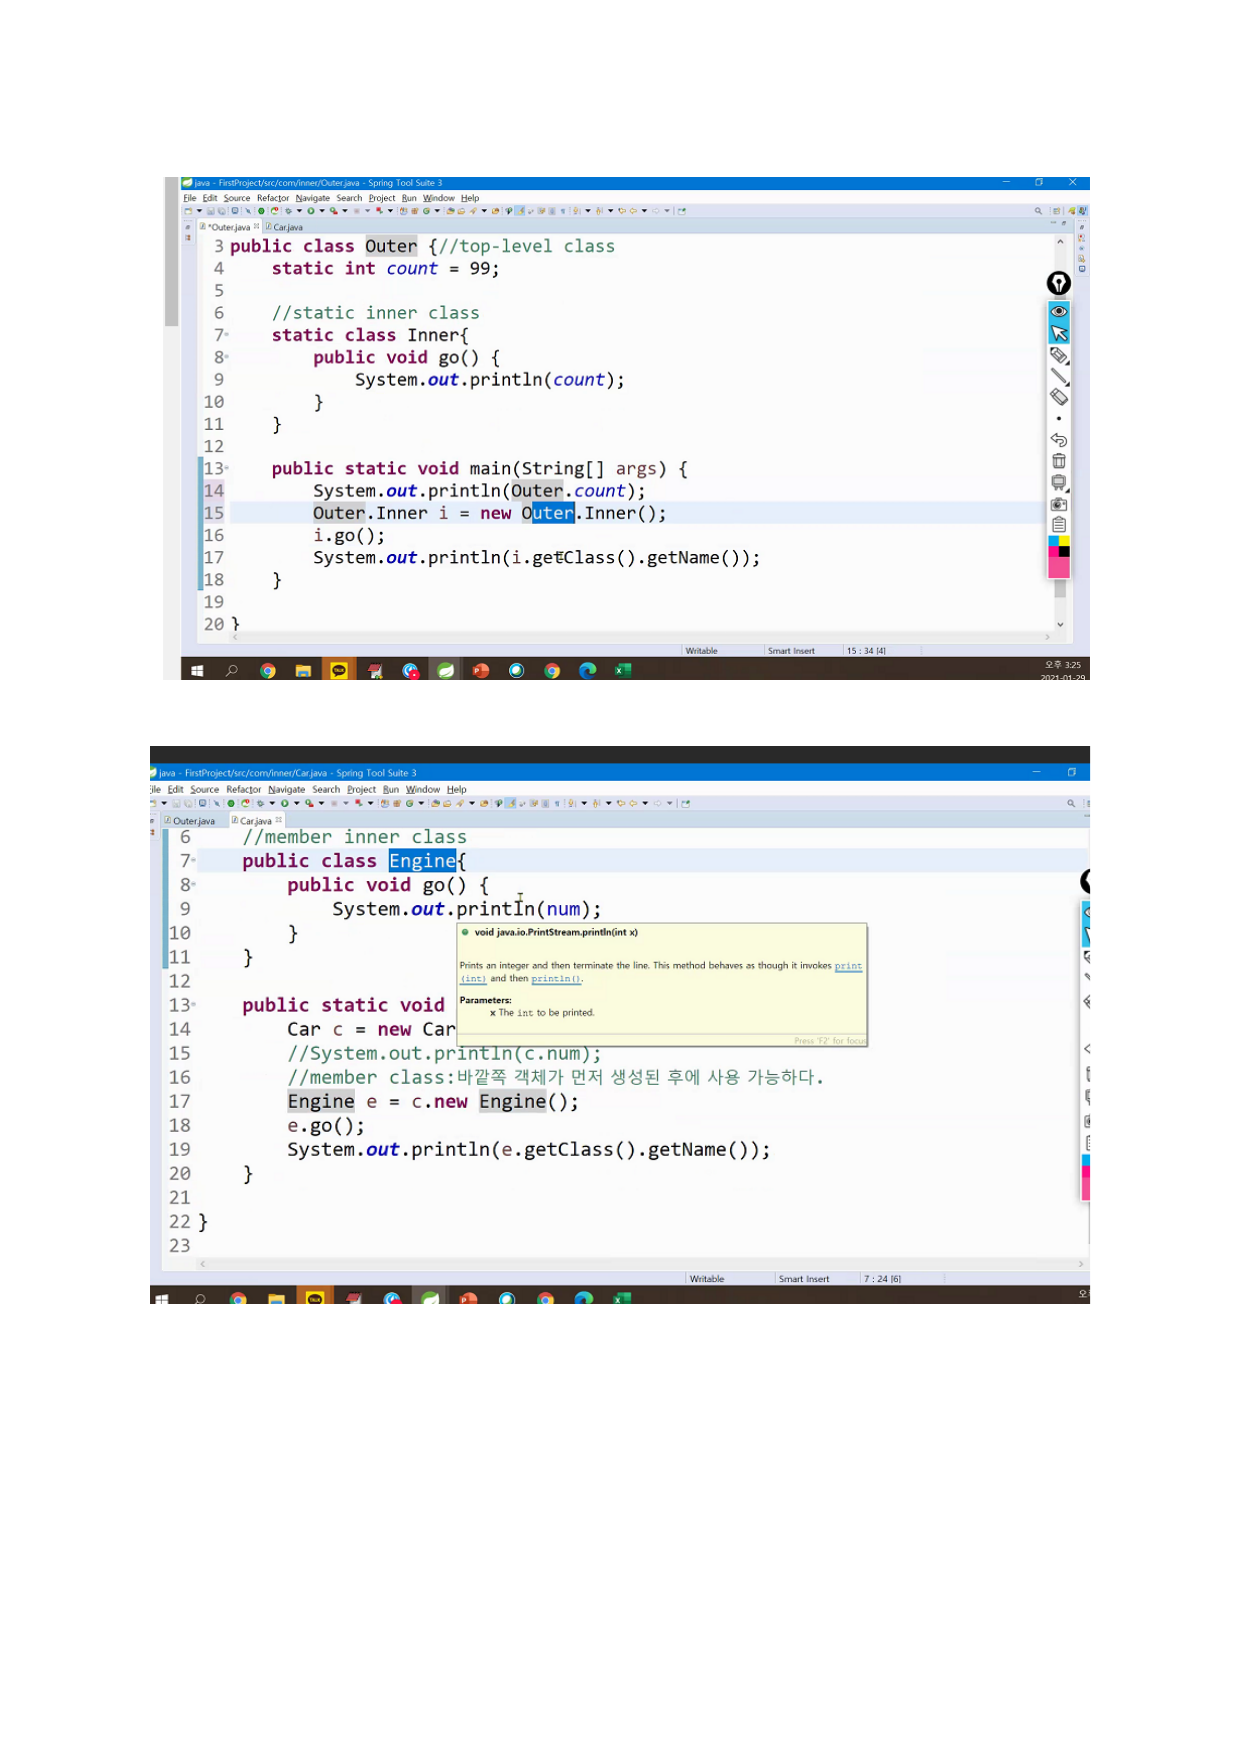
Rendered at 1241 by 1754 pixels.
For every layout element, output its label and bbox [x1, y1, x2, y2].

picture [150, 746, 1091, 1304]
picture [503, 1296, 511, 1304]
picture [150, 177, 1091, 680]
